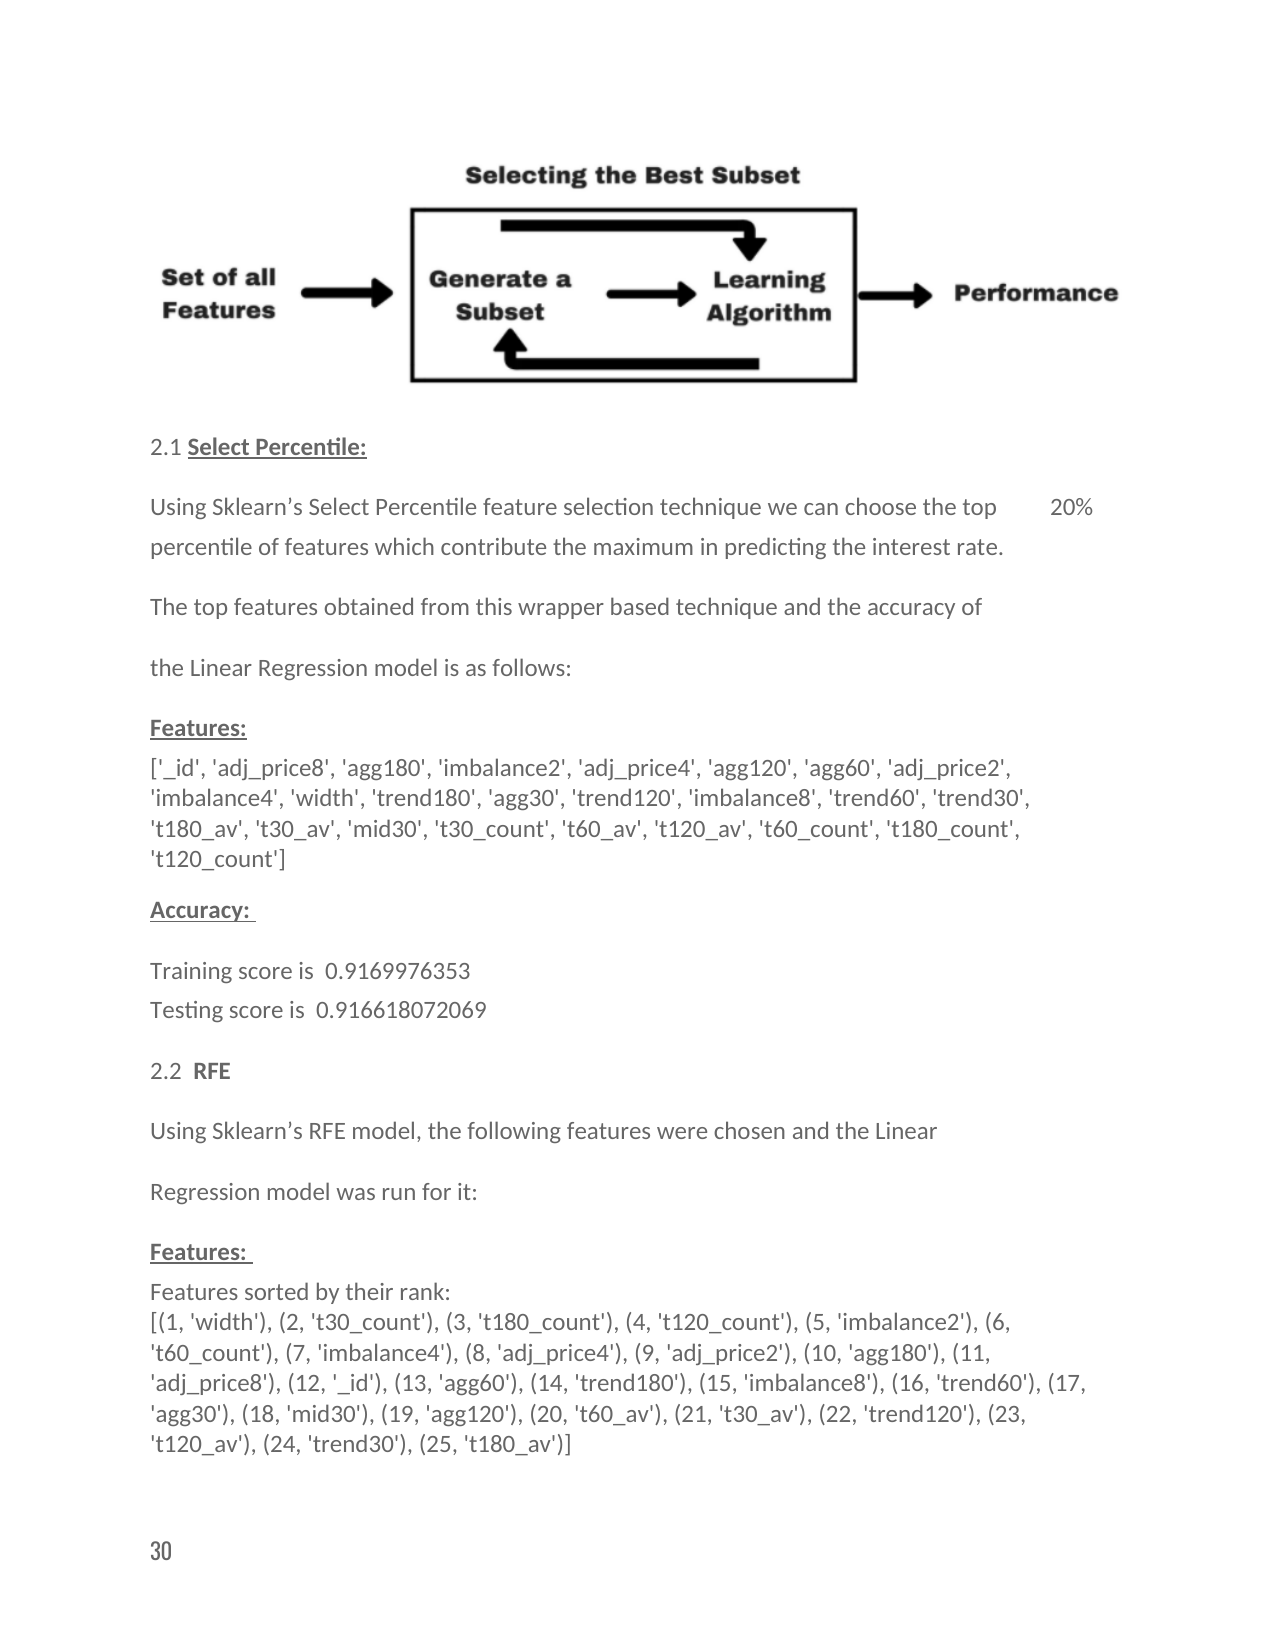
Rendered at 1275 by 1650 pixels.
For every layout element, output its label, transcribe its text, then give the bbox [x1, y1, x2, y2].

text 2.1 Select Percentile: [150, 431, 1125, 461]
picture [150, 150, 1125, 402]
text Accuracy: [150, 895, 1125, 925]
text 2.2 RFE [150, 1055, 1125, 1086]
text Using Sklearn’s RFE model, the following features were chosen and the Linear [150, 1116, 1125, 1146]
text Training score is 0.9169976353 Testing score is 0.916618072069 [150, 955, 1125, 1025]
text the Linear Regression model is as follows: [150, 652, 1125, 682]
text Features: [150, 1236, 1125, 1267]
text ['_id', 'adj_price8', 'agg180', 'imbalance2', 'adj_price4', 'agg120', 'agg60', 'adj_price2', 'imbalance4', 'width', 'trend180', 'agg30', 'trend120', 'imbalance8', 'trend60', 'trend30', 't180_av', 't30_av', 'mid30', 't30_count', 't60_av', 't120_av', 't60_count', 't180_count', 't120_count'] [286, 752, 1125, 874]
text The top features obtained from this wrapper based technique and the accuracy of [150, 591, 1125, 622]
text Features: [150, 712, 1125, 743]
text Using Sklearn’s Select Percentile feature selection technique we can choose the top 20% percentile of features which contribute the maximum in predicting the interest rate. [150, 491, 1125, 561]
text Regression model was run for it: [150, 1176, 1125, 1206]
text Features sorted by their rank: [(1, 'width'), (2, 't30_count'), (3, 't180_count'), (4, 't120_count'), (5, 'imbalance2'), (6, 't60_count'), (7, 'imbalance4'), (8, 'adj_price4'), (9, 'adj_price2'), (10, 'agg180'), (11, 'adj_price8'), (12, '_id'), (13, 'agg60'), (14, 'trend180'), (15, 'imbalance8'), (16, 'trend60'), (17, 'agg30'), (18, 'mid30'), (19, 'agg120'), (20, 't60_av'), (21, 't30_av'), (22, 'trend120'), (23, 't120_av'), (24, 'trend30'), (25, 't180_av')] [150, 1276, 1125, 1459]
